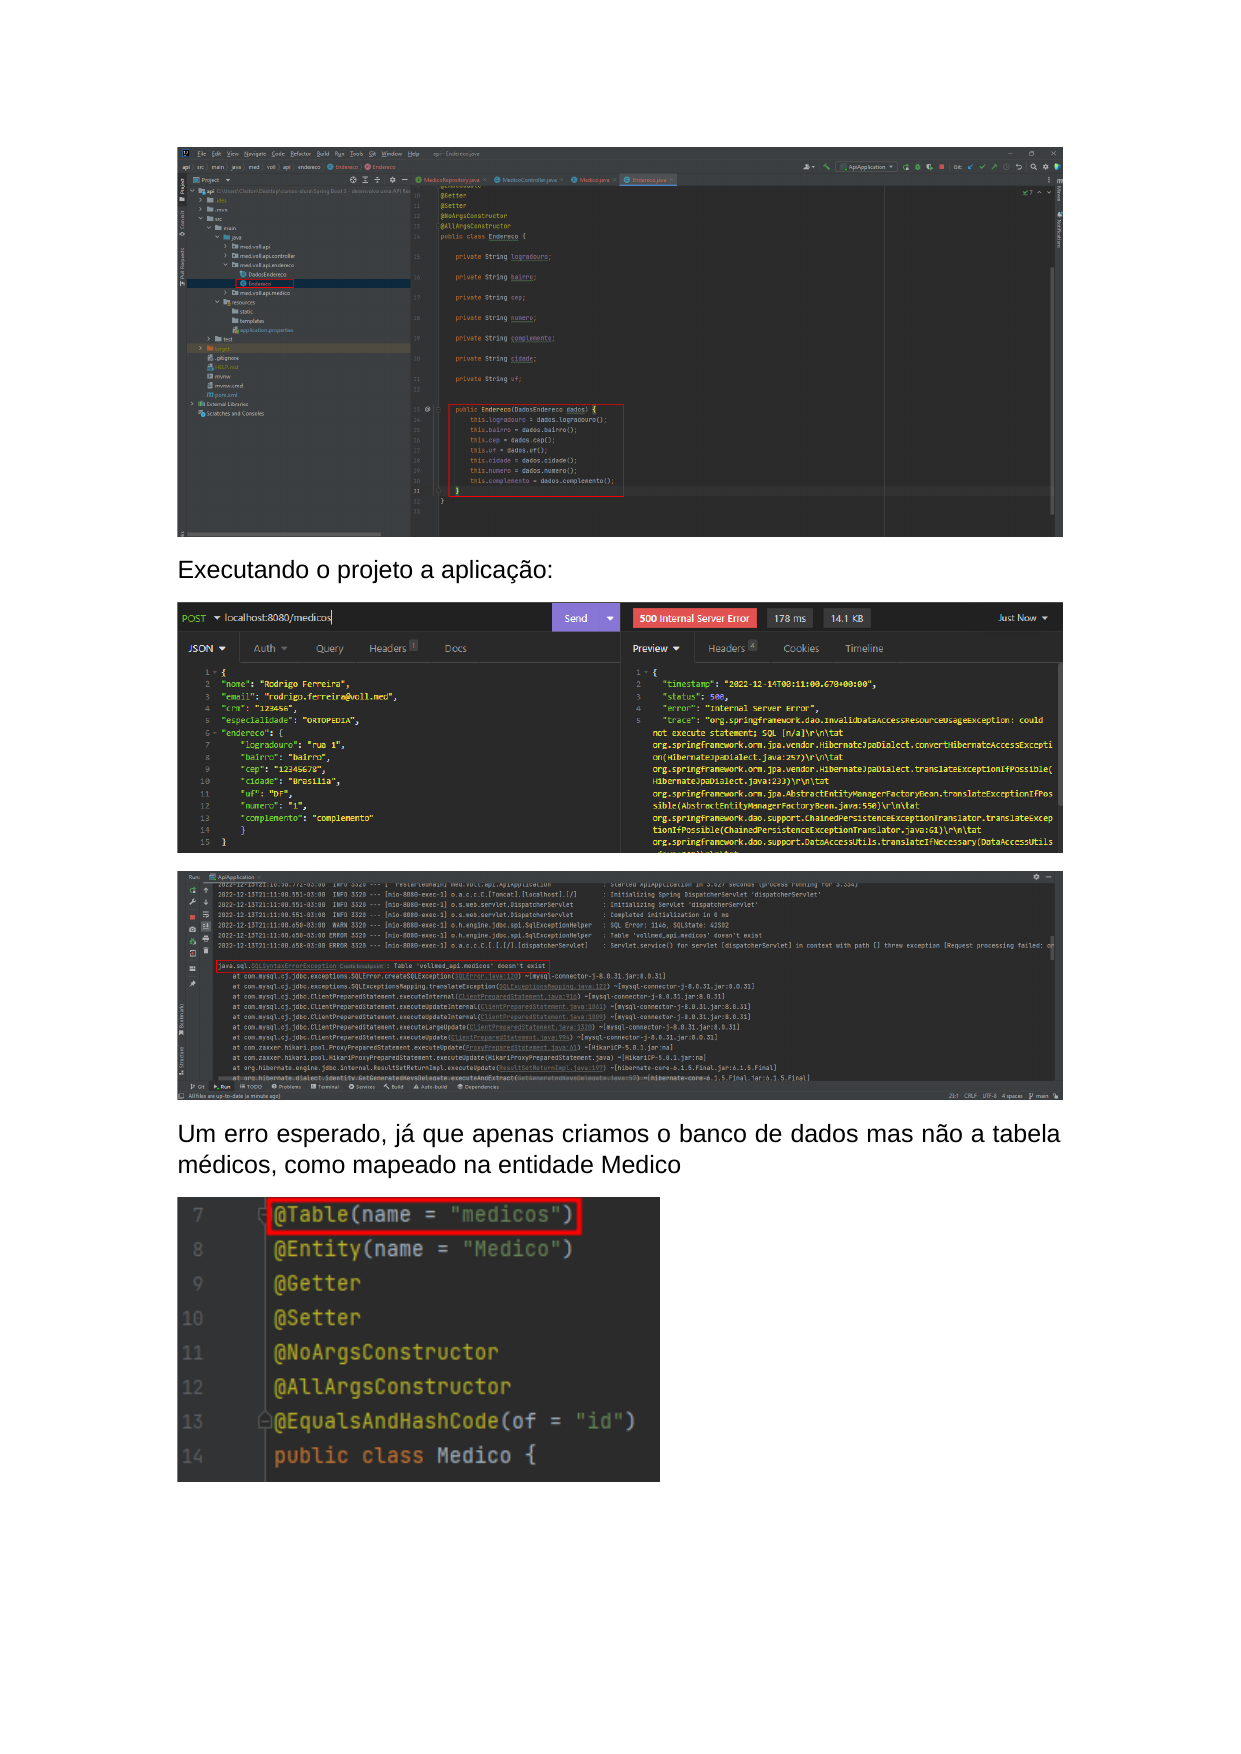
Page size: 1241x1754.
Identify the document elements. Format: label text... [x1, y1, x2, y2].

picture [177, 871, 1063, 1100]
picture [177, 602, 1063, 853]
text Um erro esperado, já que apenas criamos o banco de dados mas não a tabela médicos, como mapeado na entidade Medico [177, 1119, 1063, 1179]
text Executando o projeto a aplicação: [177, 555, 1063, 584]
picture [177, 1197, 660, 1482]
picture [177, 147, 1063, 537]
